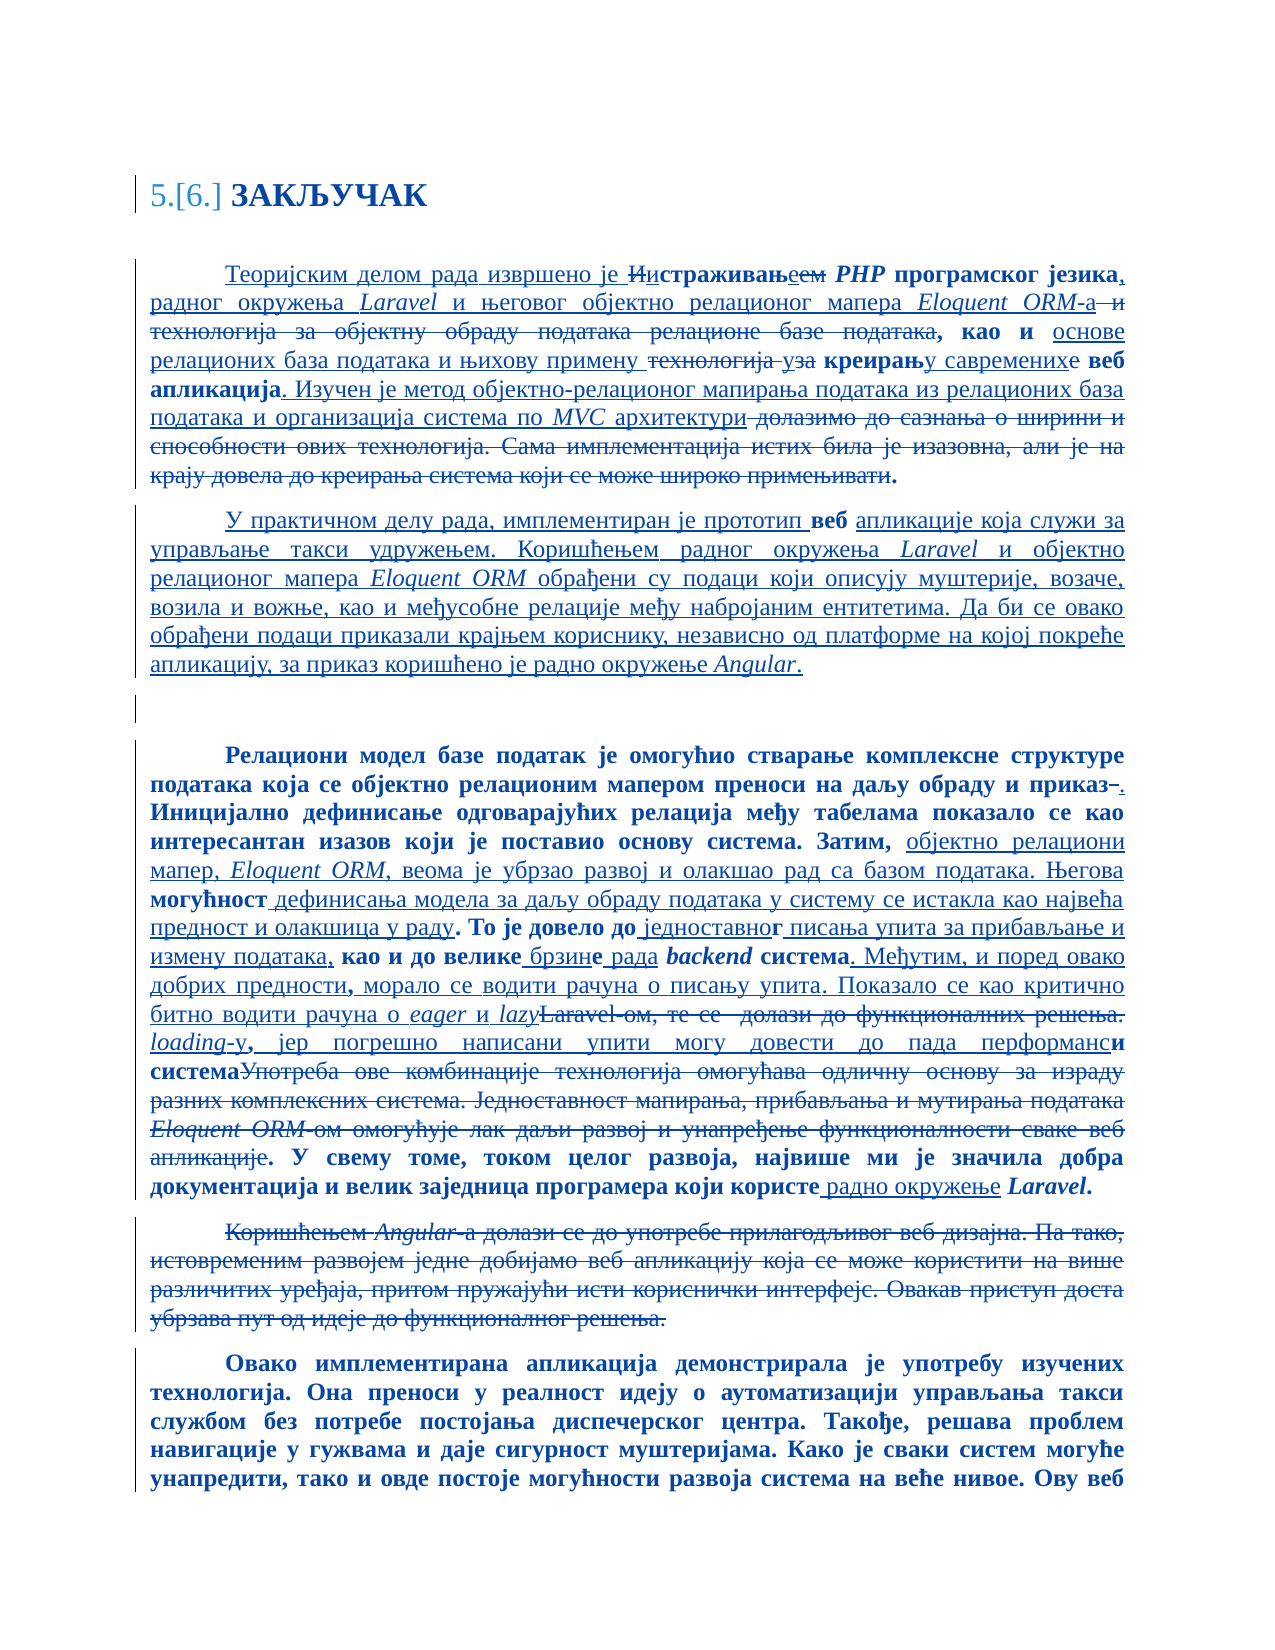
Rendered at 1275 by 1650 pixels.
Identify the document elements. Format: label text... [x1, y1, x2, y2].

text Релациони модел базе податак је омогућио стварање комплексне структуре података која се објектно релационим мапером преноси на даљу обраду и приказИницијално дефинисање одговарајућих релација међу табелама показало се као интересантан изазов који је поставио основу система. Затим, могућност. То је довело дог као и до великее backend система, ,и система. У свему томе, током целог развоја, највише ми је значила добра документација и велик заједница програмера који користе Laravel. [150, 1131, 1125, 1200]
subtitle ЗАКЉУЧАК [150, 175, 1125, 213]
text веб [150, 589, 1125, 617]
text Релациони модел базе податак је омогућио стварање комплексне структуре података која се објектно релационим мапером преноси на даљу обраду и приказИницијално дефинисање одговарајућих релација међу табелама показало се као интересантан изазов који је поставио основу система. Затим, могућност. То је довело дог као и до великее backend система, ,и система. У свему томе, током целог развоја, највише ми је значила добра документација и велик заједница програмера који користе Laravel. [150, 740, 1125, 1101]
text страживањ PHP програмског језика, као и креирањ веб апликација. [150, 259, 1125, 447]
text веб [150, 505, 1125, 559]
text веб [150, 647, 1125, 678]
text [150, 1348, 1125, 1492]
text страживањ PHP програмског језика, као и креирањ веб апликација. [150, 448, 1125, 489]
text веб [150, 560, 1125, 588]
text веб [150, 618, 1125, 645]
